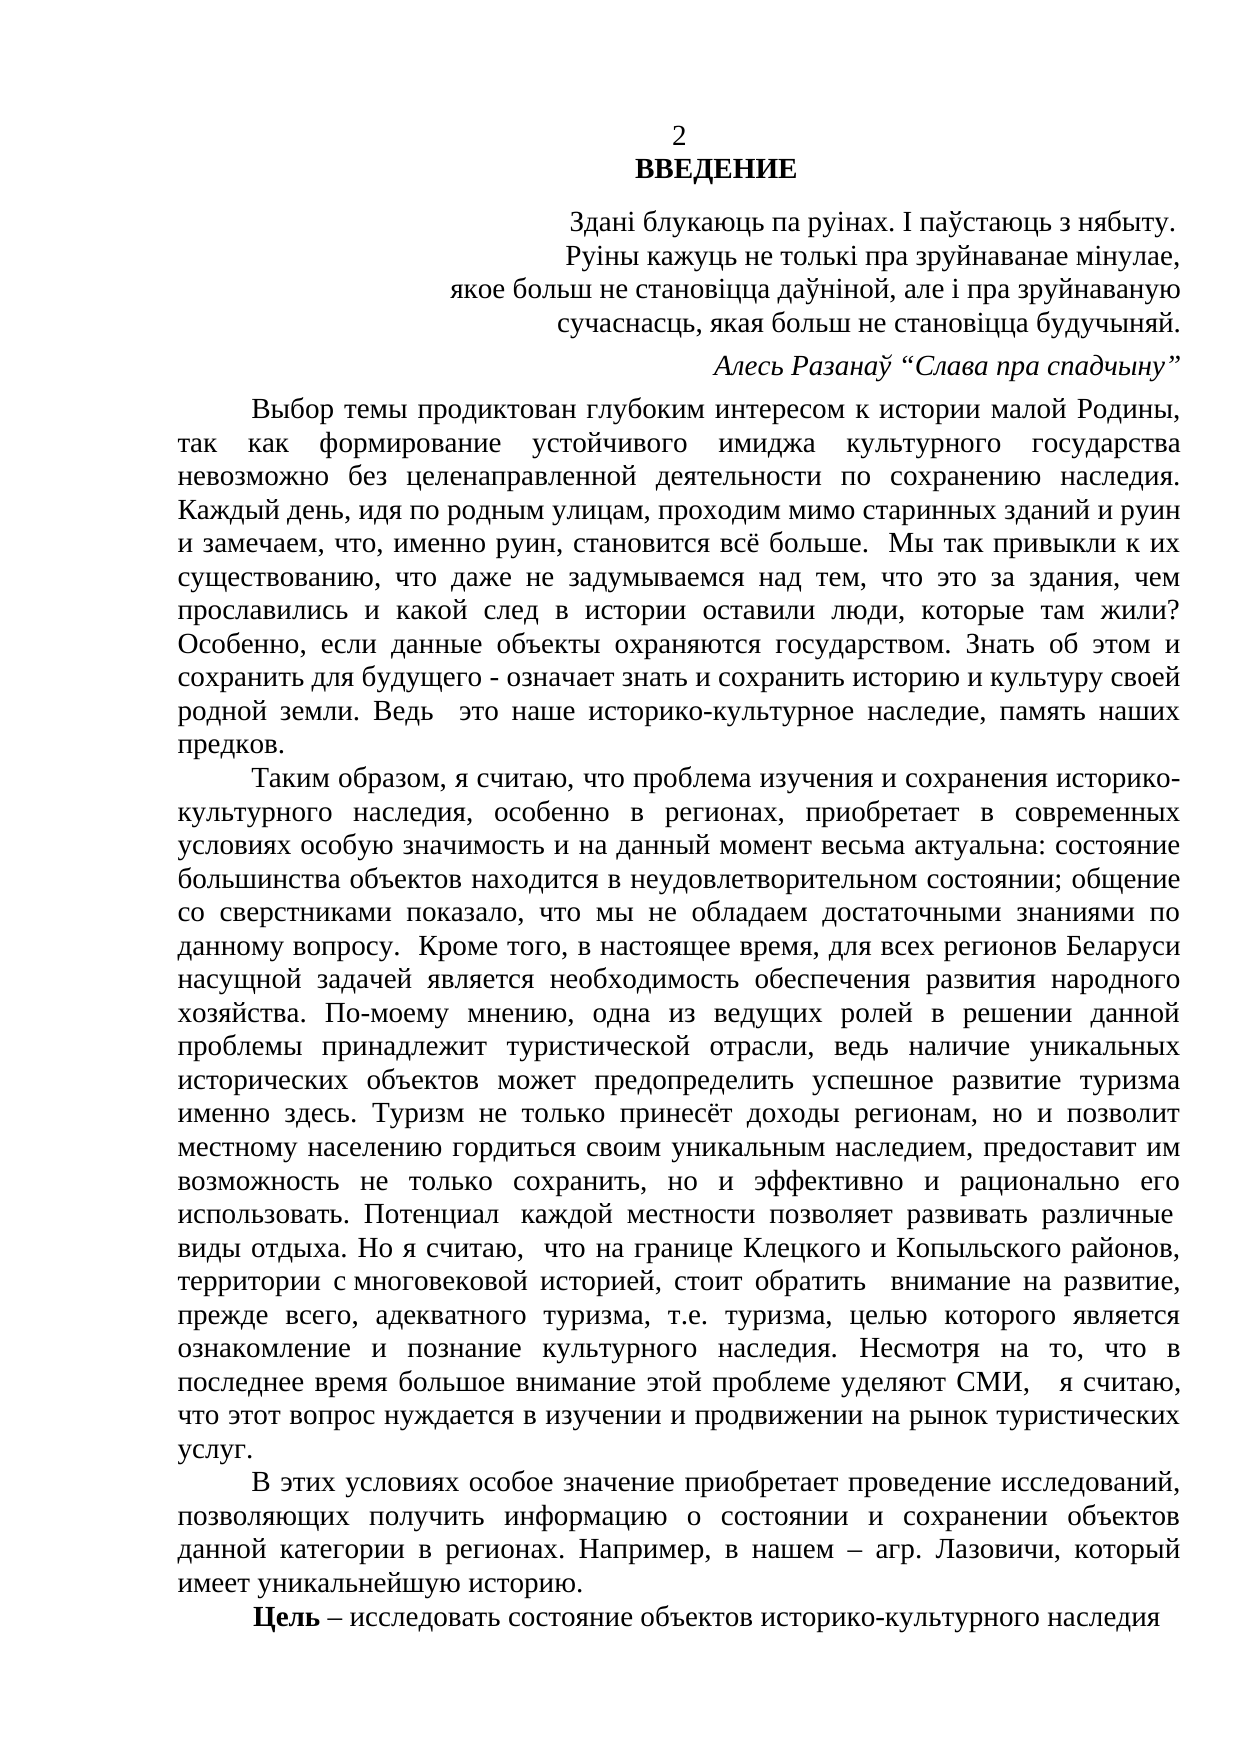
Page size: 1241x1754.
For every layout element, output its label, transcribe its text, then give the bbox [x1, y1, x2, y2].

text Выбор темы продиктован глубоким интересом к истории малой Родины, так как формирование устойчивого имиджа культурного государства невозможно без целенаправленной деятельности по сохранению наследия. Каждый день, идя по родным улицам, проходим мимо старинных зданий и руин и замечаем, что, именно руин, становится всё больше. Мы так привыкли к их существованию, что даже не задумываемся над тем, что это за здания, чем прославились и какой след в истории оставили люди, которые там жили? Особенно, если данные объекты охраняются государством. Знать об этом и сохранить для будущего - означает знать и сохранить историю и культуру своей родной земли. Ведь это наше историко-культурное наследие, память наших предков. [177, 391, 1181, 760]
text Алесь Разанаў “Слава пра спадчыну” [177, 348, 1181, 382]
text 2 [177, 118, 1181, 152]
text Руіны кажуць не толькі пра зруйнаванае мінулае, [177, 238, 1181, 271]
text Здані блукаюць па руінах. І паўстаюць з нябыту. [177, 204, 1181, 238]
text Цель – исследовать состояние объектов историко-культурного наследия [177, 1599, 1181, 1632]
text якое больш не становіцца даўніной, але і пра зруйнаваную [177, 271, 1181, 305]
text сучаснасць, якая больш не становіцца будучыняй. [177, 305, 1181, 338]
text Таким образом, я считаю, что проблема изучения и сохранения историко-культурного наследия, особенно в регионах, приобретает в современных условиях особую значимость и на данный момент весьма актуальна: состояние большинства объектов находится в неудовлетворительном состоянии; общение со сверстниками показало, что мы не обладаем достаточными знаниями по данному вопросу. Кроме того, в настоящее время, для всех регионов Беларуси насущной задачей является необходимость обеспечения развития народного хозяйства. По-моему мнению, одна из ведущих ролей в решении данной проблемы принадлежит туристической отрасли, ведь наличие уникальных исторических объектов может предопределить успешное развитие туризма именно здесь. Туризм не только принесёт доходы регионам, но и позволит местному населению гордиться своим уникальным наследием, предоставит им возможность не только сохранить, но и эффективно и рационально его использовать. Потенциал каждой местности позволяет развивать различные виды отдыха. Но я считаю, что на границе Клецкого и Копыльского районов, территории с многовековой историей, стоит обратить внимание на развитие, прежде всего, адекватного туризма, т.е. туризма, целью которого является ознакомление и познание культурного наследия. Несмотря на то, что в последнее время большое внимание этой проблеме уделяют СМИ, я считаю, что этот вопрос нуждается в изучении и продвижении на рынок туристических услуг. [177, 760, 1181, 1464]
text ВВЕДЕНИЕ [177, 152, 1181, 185]
text В этих условиях особое значение приобретает проведение исследований, позволяющих получить информацию о состоянии и сохранении объектов данной категории в регионах. Например, в нашем – агр. Лазовичи, который имеет уникальнейшую историю. [177, 1464, 1181, 1599]
